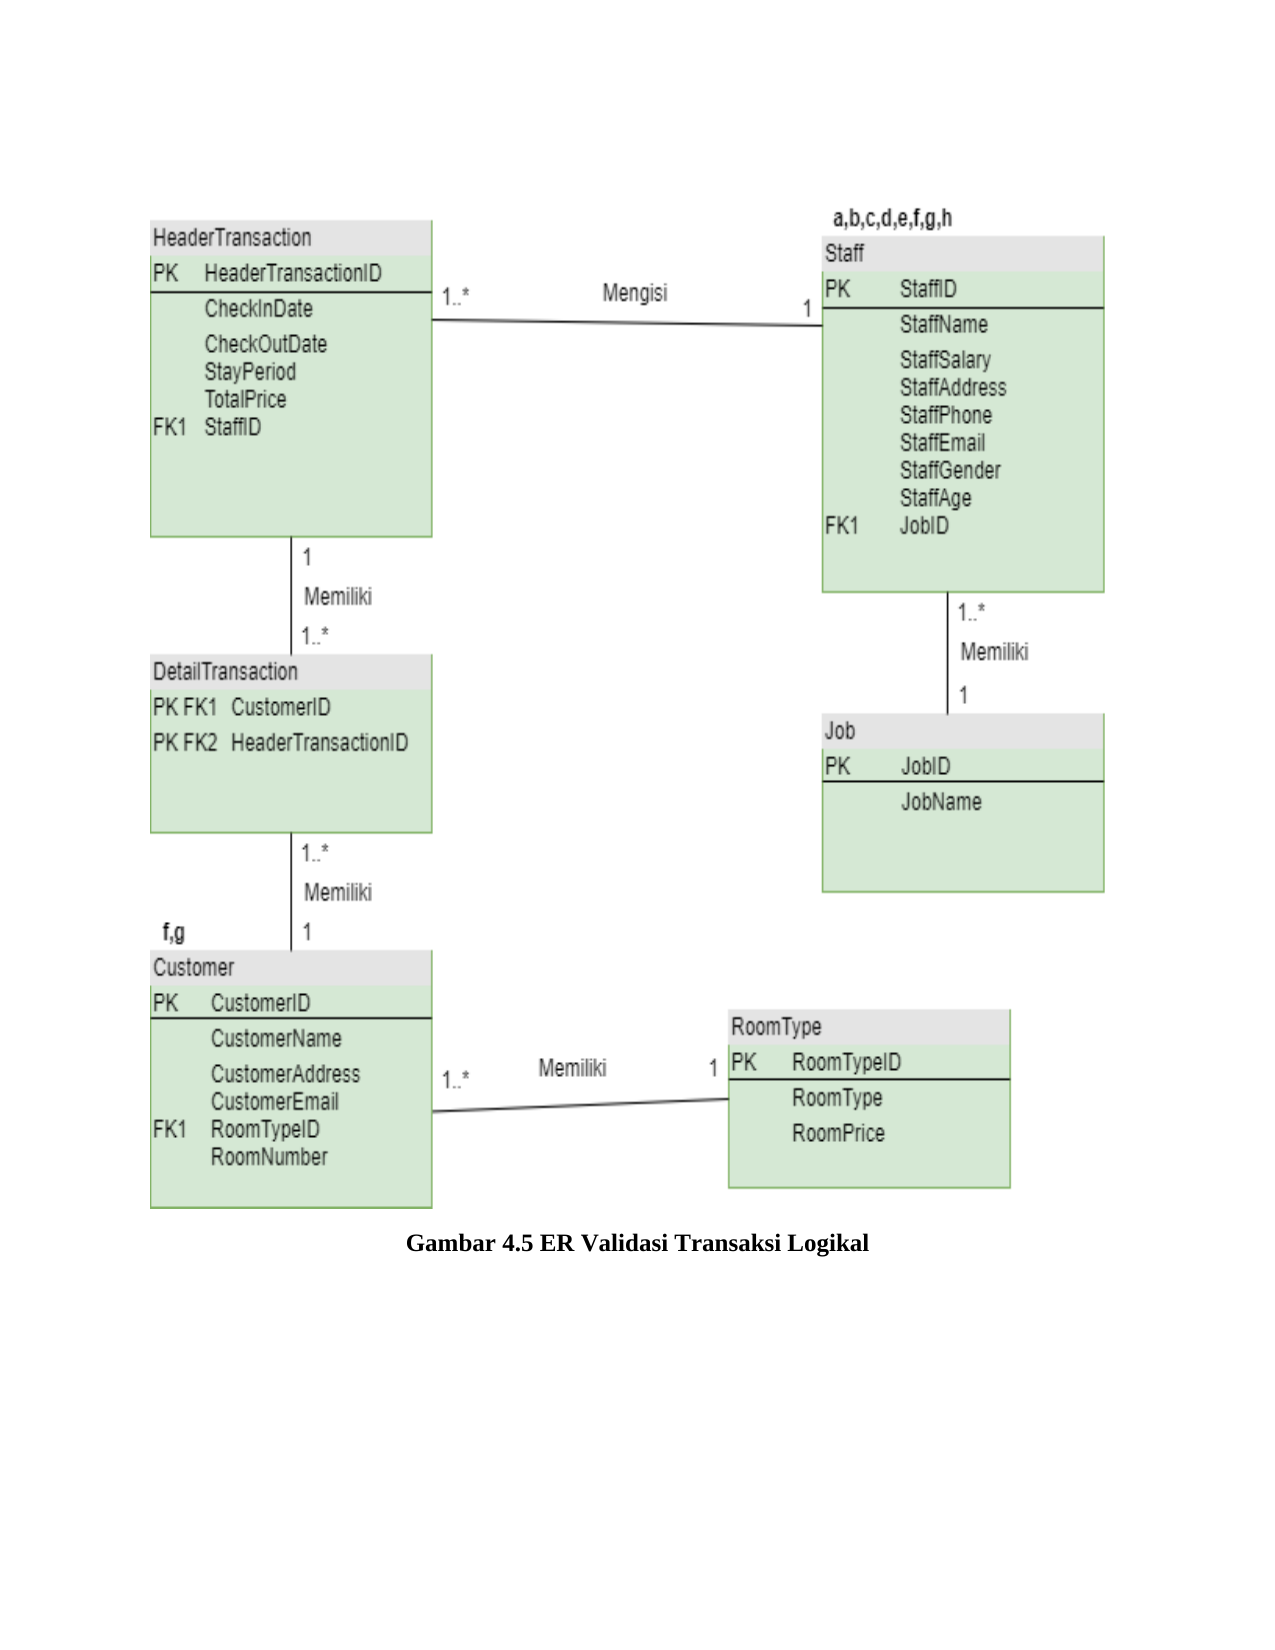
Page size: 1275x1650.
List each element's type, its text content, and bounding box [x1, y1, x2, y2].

picture [150, 197, 1105, 1209]
text Gambar 4.5 ER Validasi Transaksi Logikal [150, 1228, 1125, 1257]
